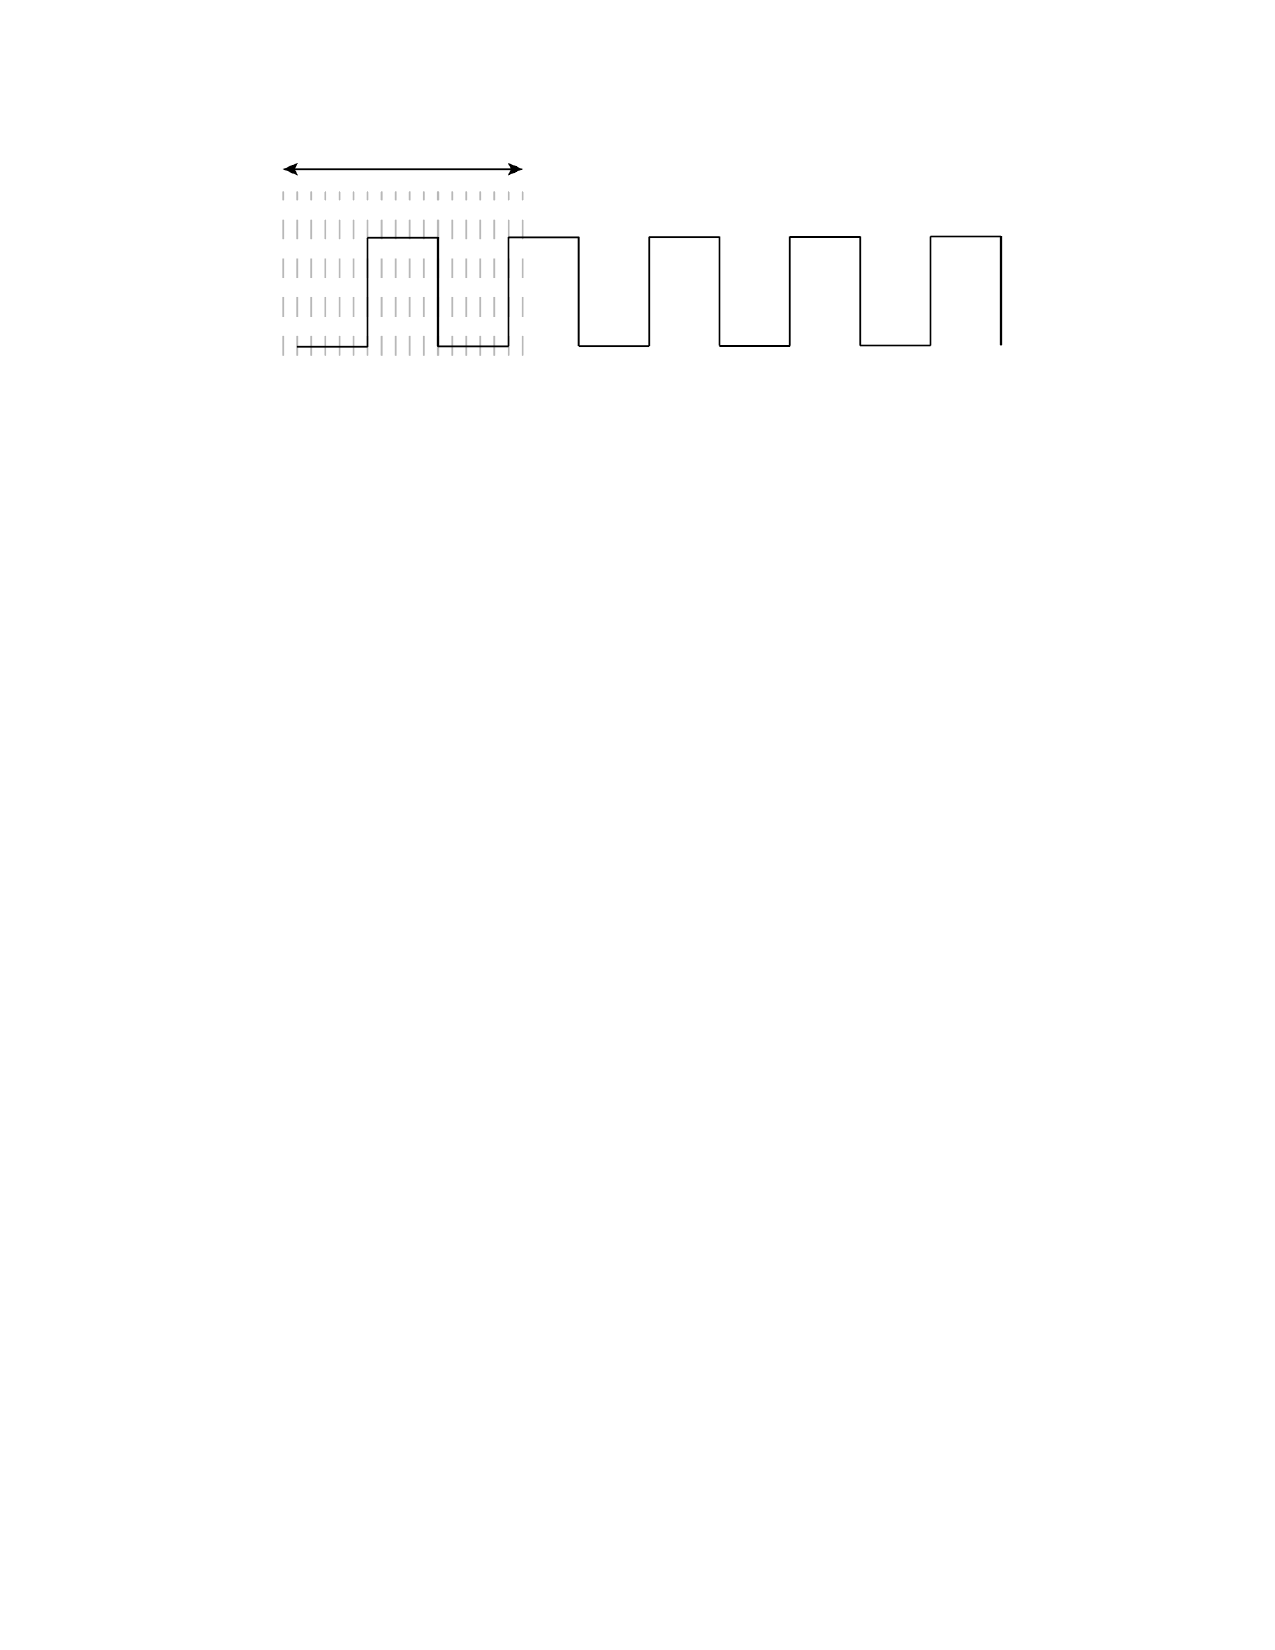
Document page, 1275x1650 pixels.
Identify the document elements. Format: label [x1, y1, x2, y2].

picture [261, 150, 1014, 360]
